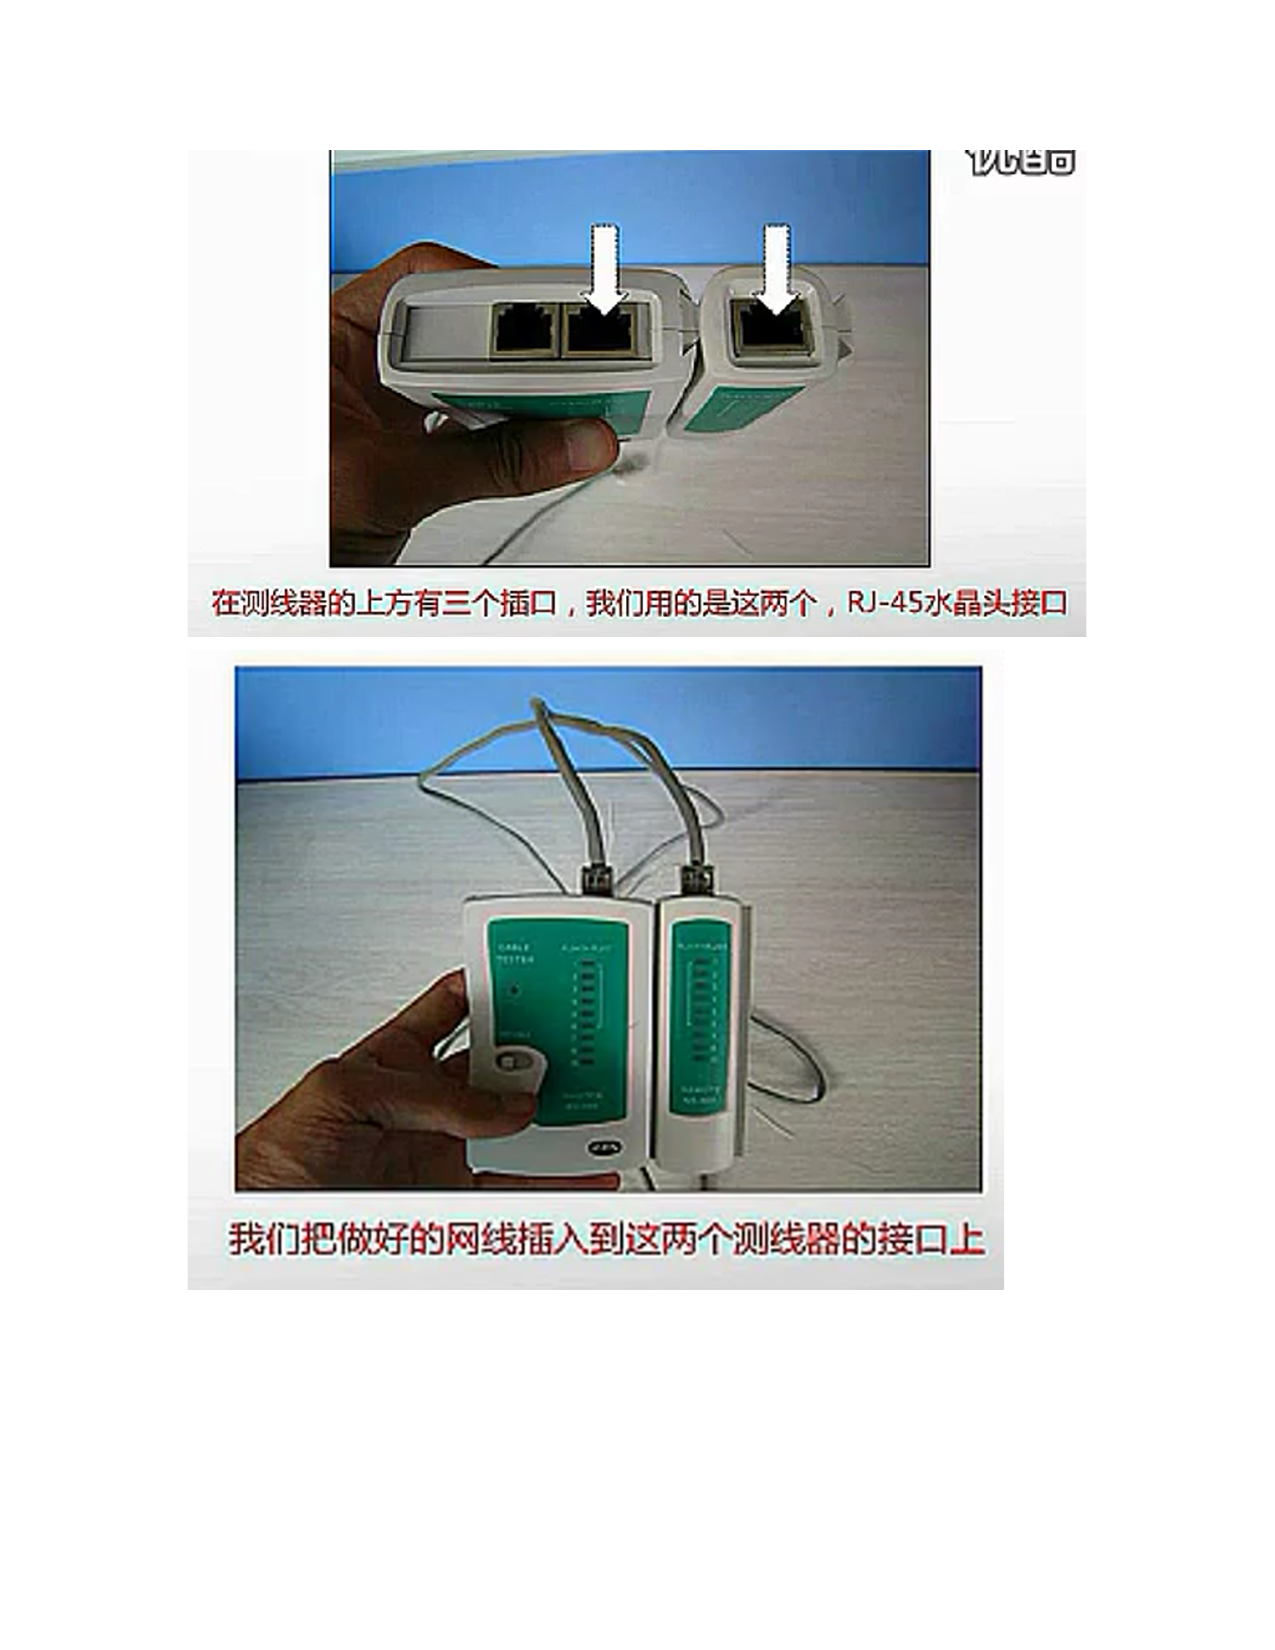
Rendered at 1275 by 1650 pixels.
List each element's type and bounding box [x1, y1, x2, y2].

picture [187, 150, 1087, 637]
picture [187, 650, 1005, 1290]
